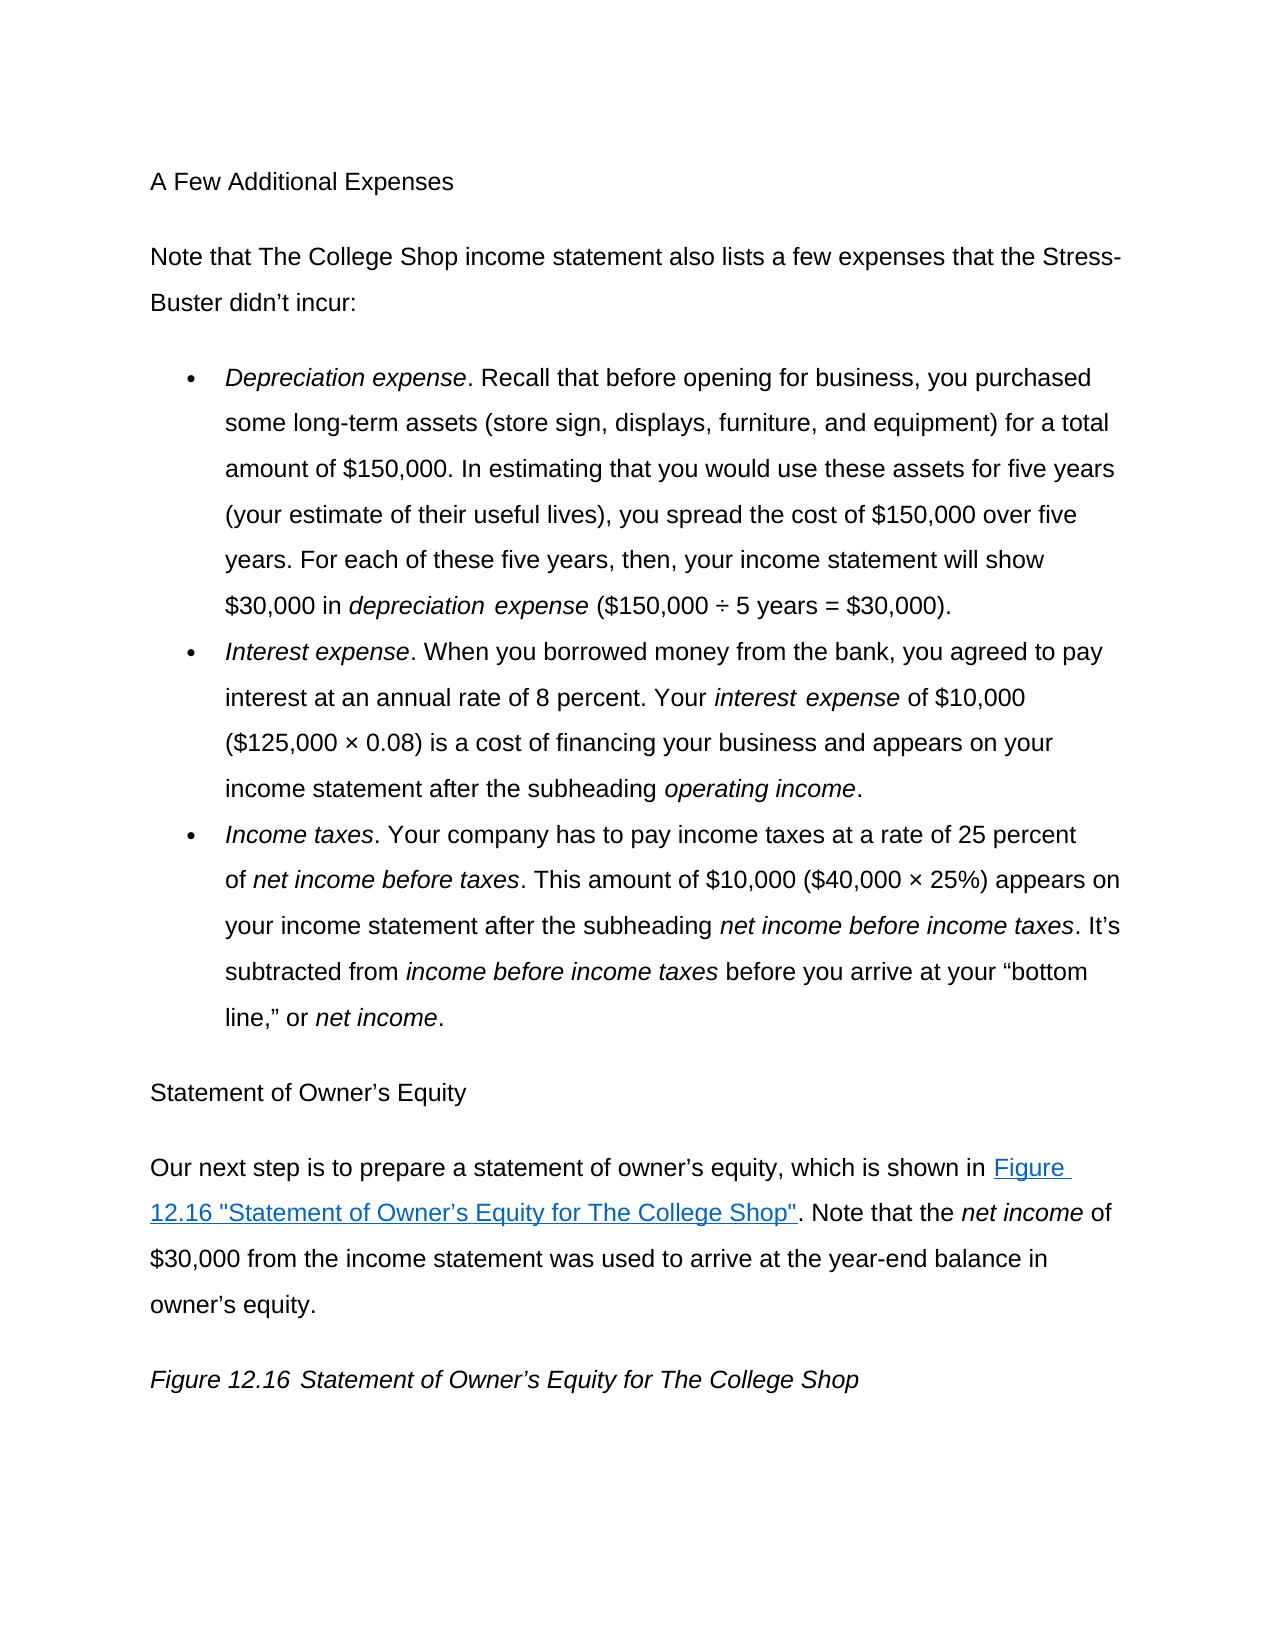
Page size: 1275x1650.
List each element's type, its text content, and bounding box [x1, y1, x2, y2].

title Figure 12.16 Statement of Owner’s Equity for The College Shop [150, 1348, 1125, 1393]
list Interest expense. When you borrowed money from the bank, you agreed to pay interest at an annual rate of 8 percent. Your interest expense of $10,000 ($125,000 × 0.08) is a cost of financing your business and appears on your income statement after the subheading operating income. [187, 620, 1125, 803]
subtitle Statement of Owner’s Equity [150, 1061, 1125, 1106]
list Depreciation expense. Recall that before opening for business, you purchased some long-term assets (store sign, displays, furniture, and equipment) for a total amount of $150,000. In estimating that you would use these assets for five years (your estimate of their useful lives), you spread the cost of $150,000 over five years. For each of these five years, then, your income statement will show $30,000 in depreciation expense ($150,000 ÷ 5 years = $30,000). [187, 346, 1125, 620]
text Our next step is to prepare a statement of owner’s equity, which is shown in Figure 12.16 "Statement of Owner’s Equity for The College Shop". Note that the net income of $30,000 from the income statement was used to arrive at the year-end balance in owner’s equity. [150, 1136, 1125, 1318]
subtitle A Few Additional Expenses [150, 150, 1125, 196]
list Income taxes. Your company has to pay income taxes at a rate of 25 percent of net income before taxes. This amount of $10,000 ($40,000 × 25%) appears on your income statement after the subheading net income before income taxes. It’s subtracted from income before income taxes before you arrive at your “bottom line,” or net income. [187, 803, 1125, 1031]
text Note that The College Shop income statement also lists a few expenses that the Stress-Buster didn’t incur: [150, 225, 1125, 316]
